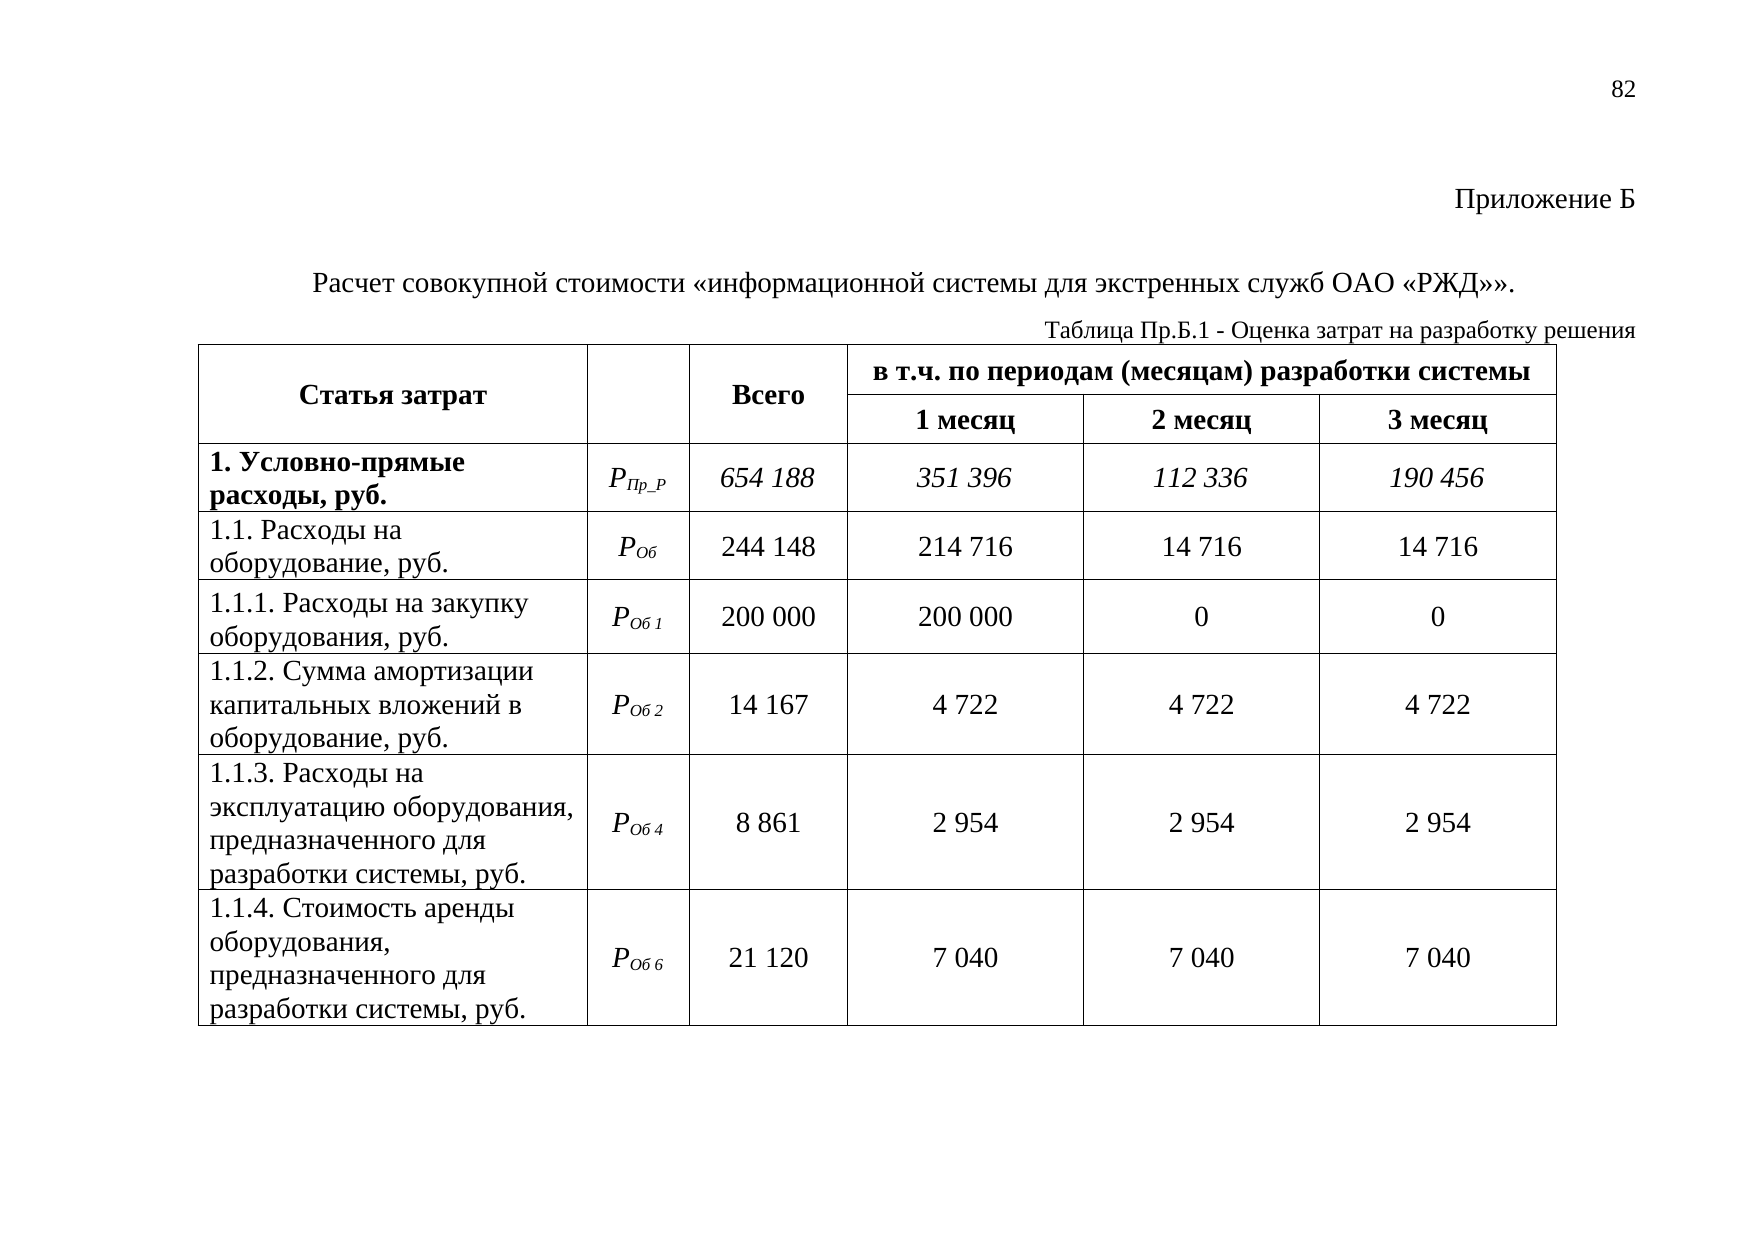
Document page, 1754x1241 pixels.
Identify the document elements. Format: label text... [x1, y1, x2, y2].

table_cell 190 456 [1320, 444, 1556, 511]
table_cell 7 040 [1084, 890, 1319, 1024]
table_cell 351 396 [848, 444, 1083, 511]
table_cell 0 [1084, 580, 1319, 652]
table_header [588, 345, 689, 443]
table_cell 14 167 [690, 654, 847, 754]
subtitle Приложение Б [118, 181, 1636, 215]
table_cell 1.1.3. Расходы на эксплуатацию оборудования, предназначенного для разработки системы, руб. [199, 755, 587, 889]
table_cell 2 954 [1084, 755, 1319, 889]
table_cell 244 148 [690, 512, 847, 579]
table_header Статья затрат [199, 345, 587, 443]
table_cell 14 716 [1084, 512, 1319, 579]
table_cell 2 954 [848, 755, 1083, 889]
table_cell РОб 6 [588, 890, 689, 1024]
table_cell 214 716 [848, 512, 1083, 579]
table_cell 14 716 [1320, 512, 1556, 579]
table_cell 1.1.1. Расходы на закупку оборудования, руб. [199, 580, 587, 652]
table_cell 7 040 [1320, 890, 1556, 1024]
table_header Всего [690, 345, 847, 443]
table_cell 1. Условно-прямые расходы, руб. [199, 444, 587, 511]
table_cell 2 954 [1320, 755, 1556, 889]
table_cell 200 000 [690, 580, 847, 652]
table_cell 1.1. Расходы на оборудование, руб. [199, 512, 587, 579]
table_cell 200 000 [848, 580, 1083, 652]
table_cell РОб [588, 512, 689, 579]
table_cell 21 120 [690, 890, 847, 1024]
text Расчет совокупной стоимости «информационной системы для экстренных служб ОАО «РЖД»». [118, 265, 1636, 299]
table_cell 1.1.2. Сумма амортизации капитальных вложений в оборудование, руб. [199, 654, 587, 754]
table_header в т.ч. по периодам (месяцам) разработки системы [848, 345, 1556, 393]
table_cell 2 месяц [1084, 395, 1319, 443]
table_cell 112 336 [1084, 444, 1319, 511]
table_cell 3 месяц [1320, 395, 1556, 443]
table_cell 4 722 [848, 654, 1083, 754]
table_cell 4 722 [1084, 654, 1319, 754]
table_cell 7 040 [848, 890, 1083, 1024]
table_cell РПр_Р [588, 444, 689, 511]
table_cell 4 722 [1320, 654, 1556, 754]
text Таблица Пр.Б.1 - Оценка затрат на разработку решения [118, 316, 1636, 344]
table_cell 1 месяц [848, 395, 1083, 443]
table_cell 1.1.4. Стоимость аренды оборудования, предназначенного для разработки системы, руб. [199, 890, 587, 1024]
table_cell РОб 1 [588, 580, 689, 652]
table_cell РОб 4 [588, 755, 689, 889]
table_cell 654 188 [690, 444, 847, 511]
table_cell РОб 2 [588, 654, 689, 754]
table_cell 0 [1320, 580, 1556, 652]
table_cell 8 861 [690, 755, 847, 889]
